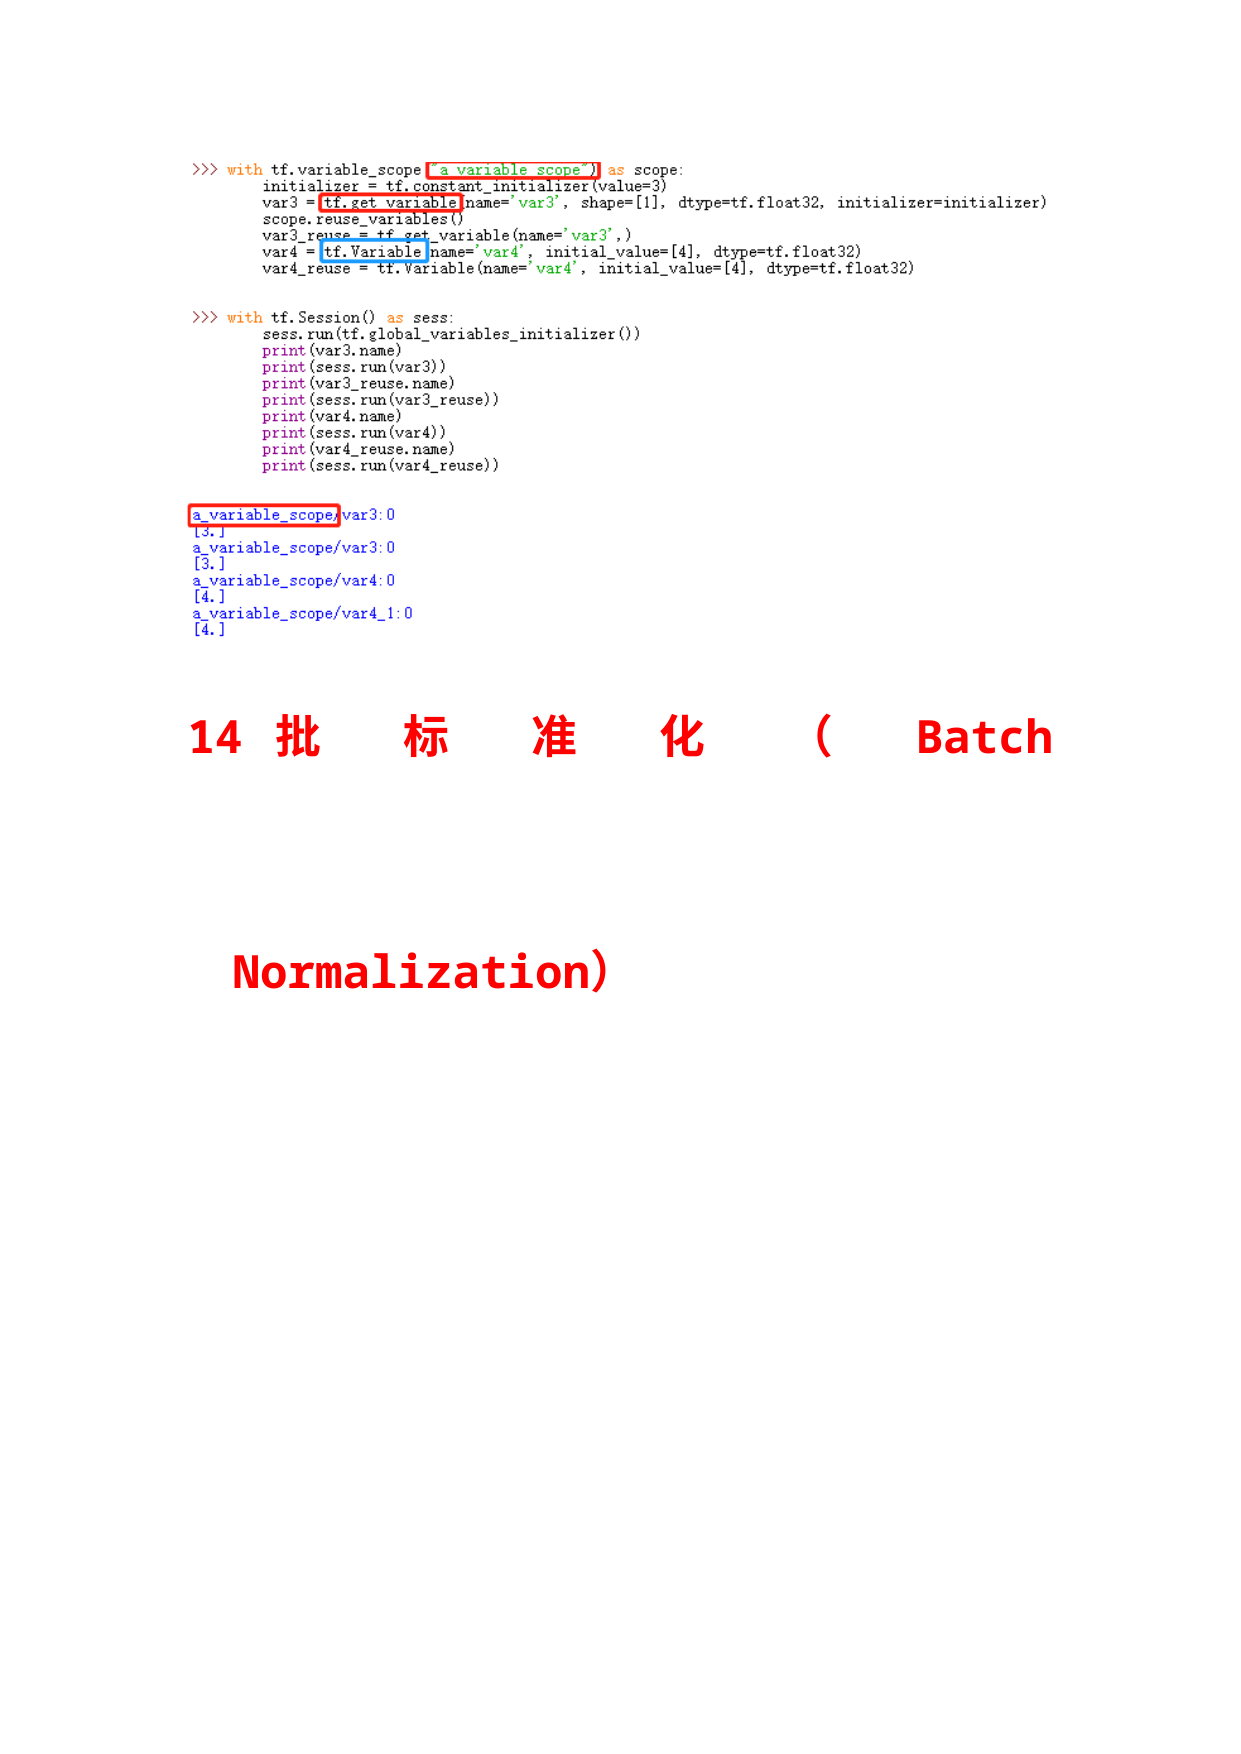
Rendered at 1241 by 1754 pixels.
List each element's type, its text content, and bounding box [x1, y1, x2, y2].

picture [187, 162, 1053, 640]
subtitle 批标准化（Batch Normalization） [187, 685, 1053, 1017]
